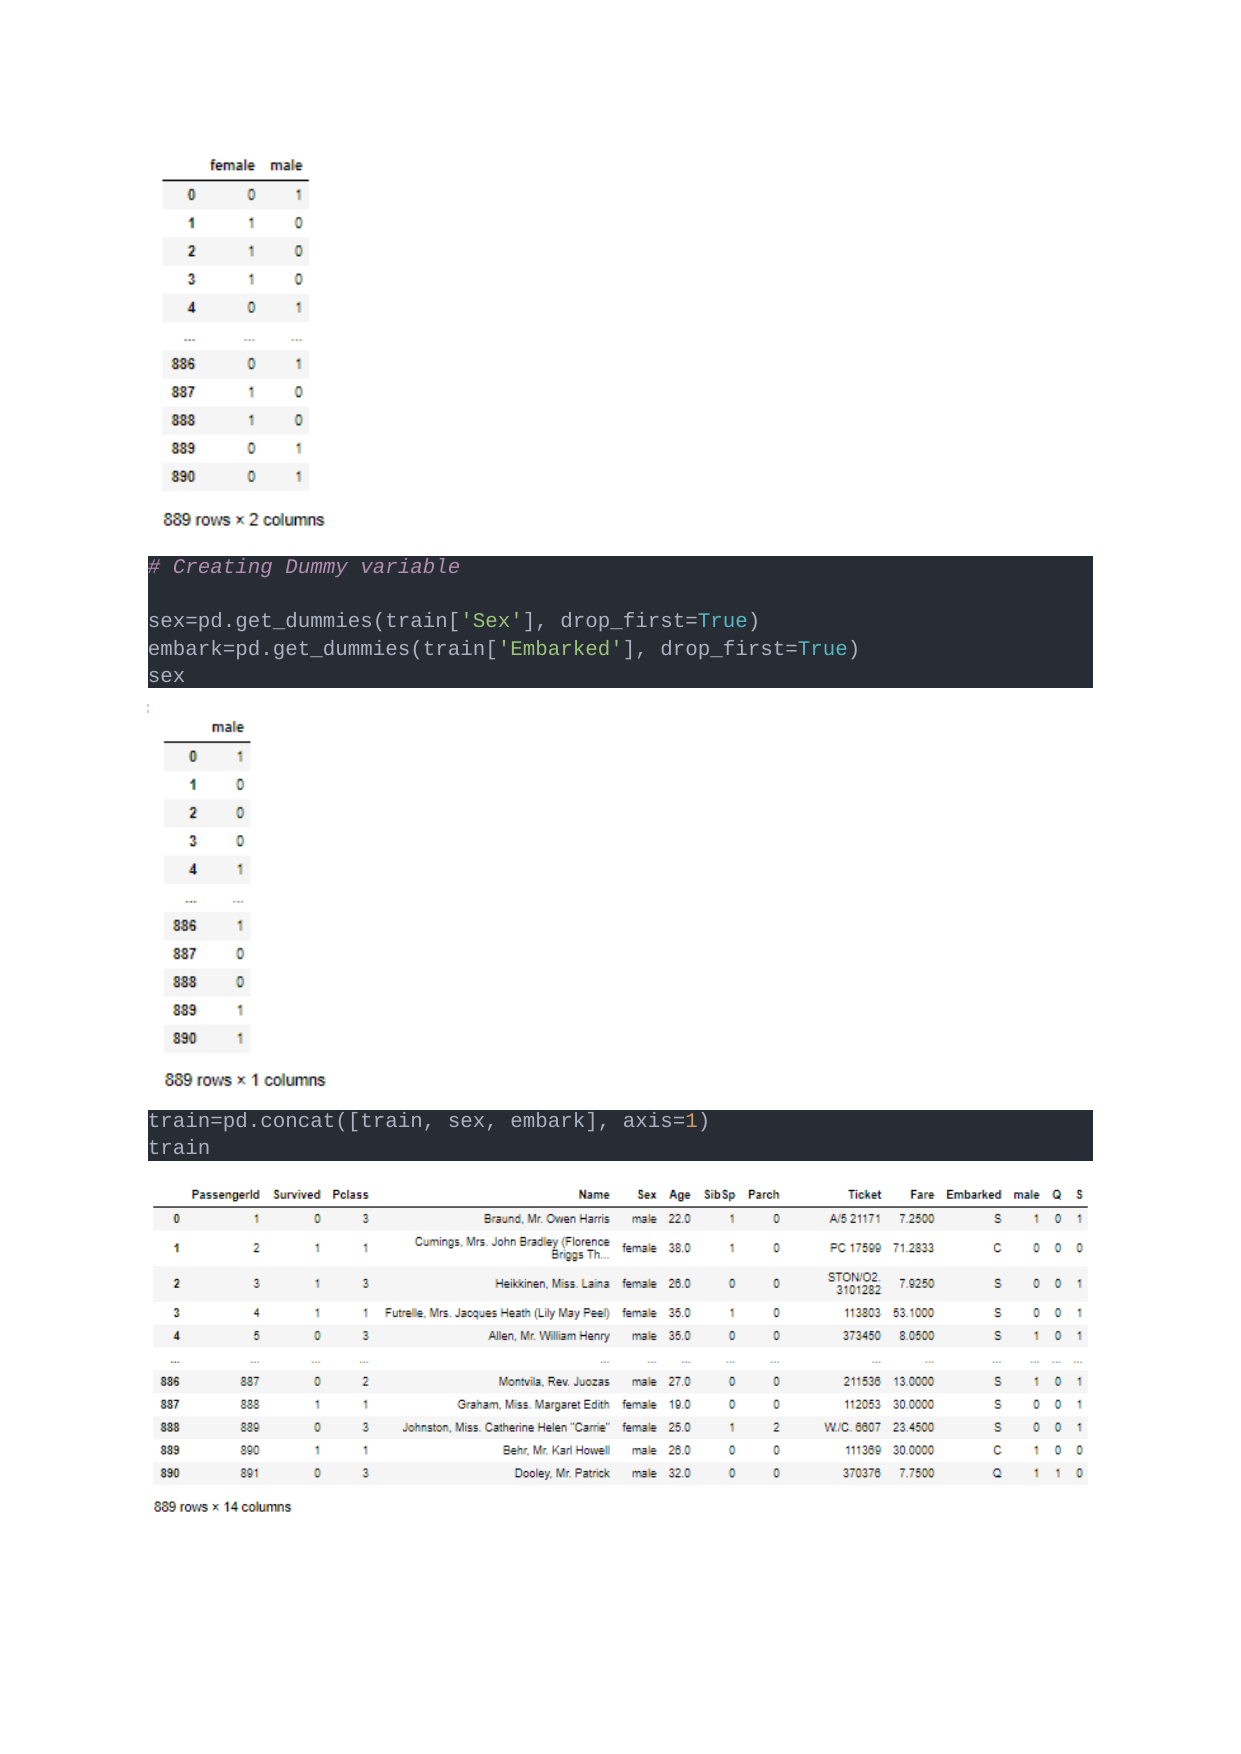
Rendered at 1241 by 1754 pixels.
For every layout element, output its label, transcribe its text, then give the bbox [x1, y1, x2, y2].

text # Creating Dummy variable sex=pd.get_dummies(train['Sex'], drop_first=True) embark=pd.get_dummies(train['Embarked'], drop_first=True) sex [148, 556, 1093, 688]
text train=pd.concat([train, sex, embark], axis=1) train [148, 1110, 1093, 1161]
picture [147, 1176, 1093, 1522]
picture [147, 704, 337, 1094]
picture [147, 147, 347, 540]
